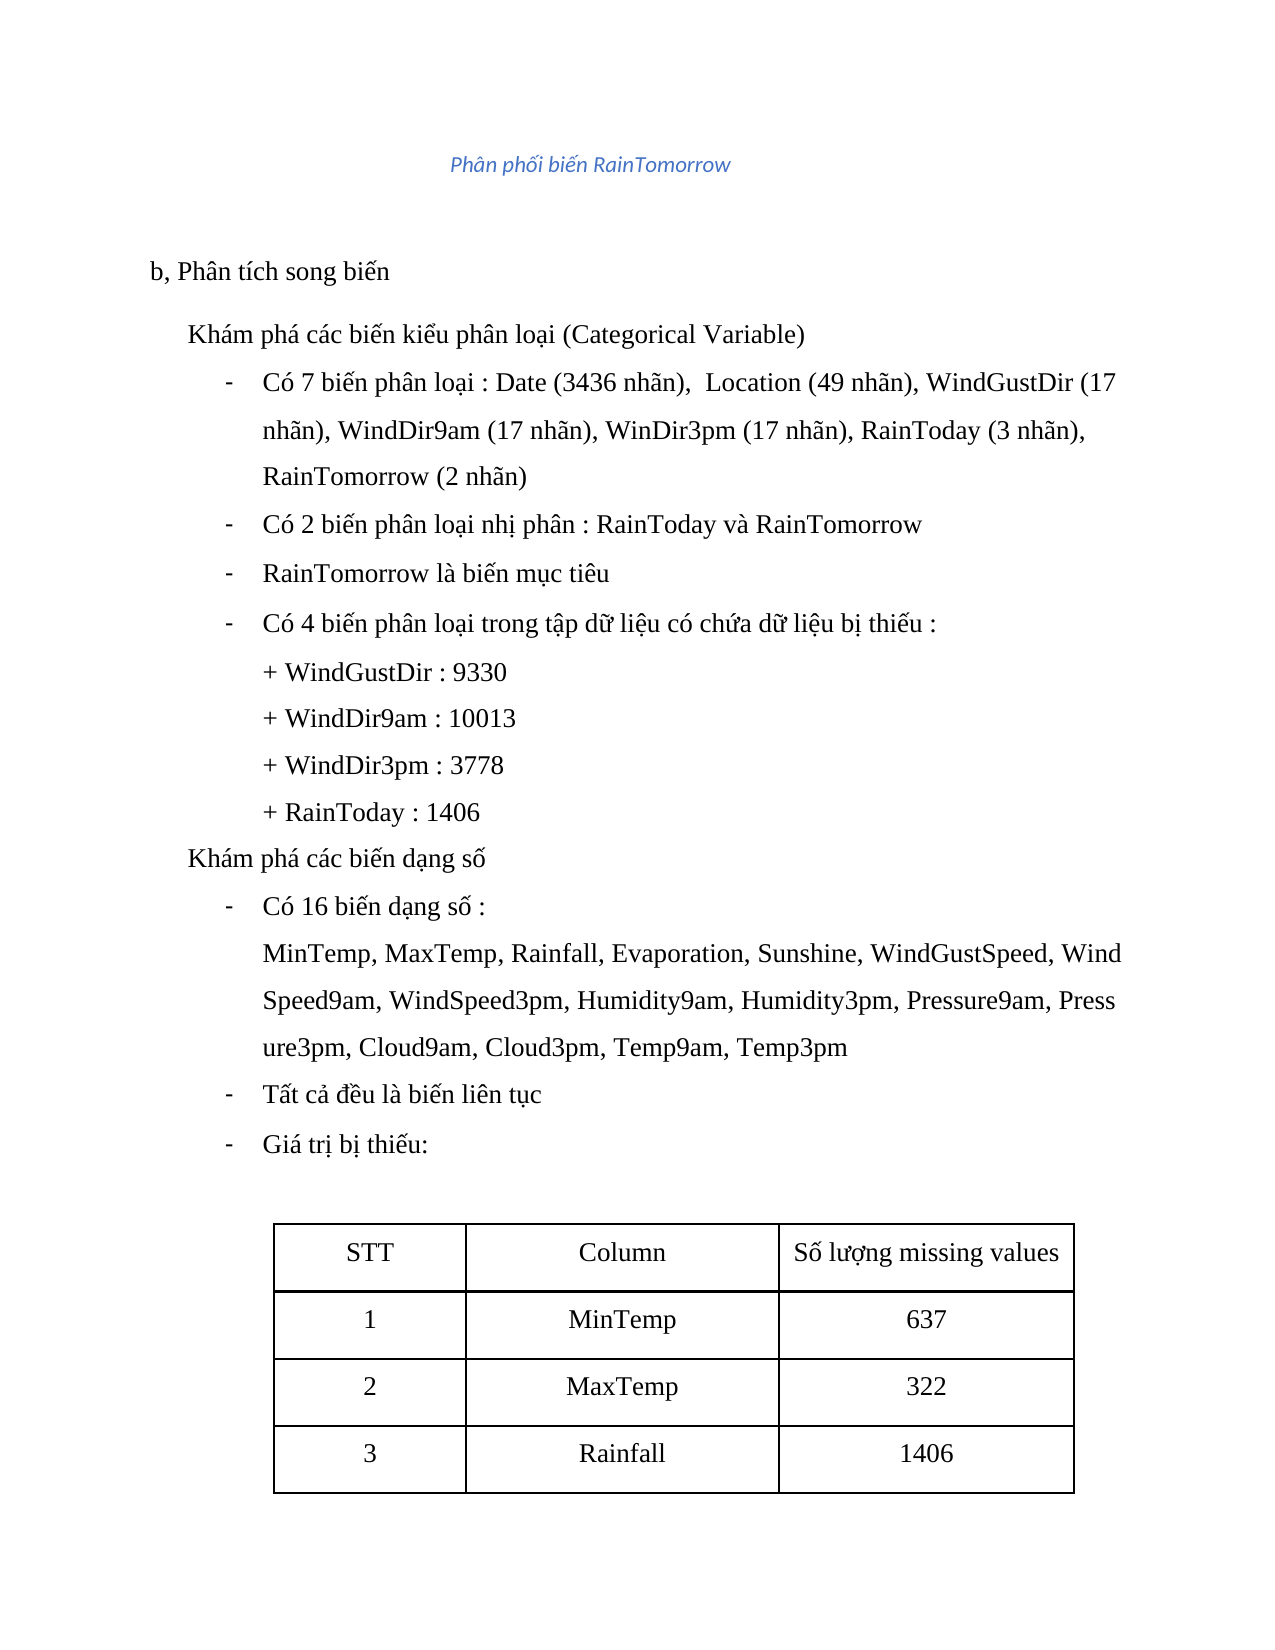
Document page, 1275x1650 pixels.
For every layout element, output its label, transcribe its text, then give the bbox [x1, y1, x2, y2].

list Có 4 biến phân loại trong tập dữ liệu có chứa dữ liệu bị thiếu : [225, 606, 1125, 639]
list Có 2 biến phân loại nhị phân : RainToday và RainTomorrow [225, 507, 1125, 540]
table_cell MinTemp [467, 1293, 778, 1357]
list Có 7 biến phân loại : Date (3436 nhãn), Location (49 nhãn), WindGustDir (17 nhãn), WindDir9am (17 nhãn), WinDir3pm (17 nhãn), RainToday (3 nhãn), RainTomorrow (2 nhãn) [225, 365, 1125, 492]
text Khám phá các biến dạng số [187, 842, 1125, 873]
text b, Phân tích song biến [150, 255, 1125, 286]
list Có 16 biến dạng số : MinTemp, MaxTemp, Rainfall, Evaporation, Sunshine, WindGustSpeed, WindSpeed9am, WindSpeed3pm, Humidity9am, Humidity3pm, Pressure9am, Pressure3pm, Cloud9am, Cloud3pm, Temp9am, Temp3pm [225, 889, 1125, 1062]
table_header Số lượng missing values [780, 1225, 1073, 1290]
table_cell 3 [275, 1427, 465, 1492]
text Khám phá các biến kiểu phân loại (Categorical Variable) [187, 319, 1125, 350]
table_cell 637 [780, 1293, 1073, 1357]
list Tất cả đều là biến liên tục [225, 1077, 1125, 1111]
list Giá trị bị thiếu: [225, 1127, 1125, 1160]
text + WindDir3pm : 3778 [262, 749, 1125, 780]
table_cell 1 [275, 1293, 465, 1357]
table_header STT [275, 1225, 465, 1290]
text + WindDir9am : 10013 [262, 702, 1125, 733]
text + WindGustDir : 9330 [262, 656, 1125, 687]
table_cell Rainfall [467, 1427, 778, 1492]
text Phân phối biến RainTomorrow [412, 150, 1125, 178]
text + RainToday : 1406 [262, 796, 1125, 827]
list RainTomorrow là biến mục tiêu [225, 557, 1125, 590]
table_cell 2 [275, 1360, 465, 1425]
table_header Column [467, 1225, 778, 1290]
table_cell MaxTemp [467, 1360, 778, 1425]
table_cell 322 [780, 1360, 1073, 1425]
table_cell 1406 [780, 1427, 1073, 1492]
